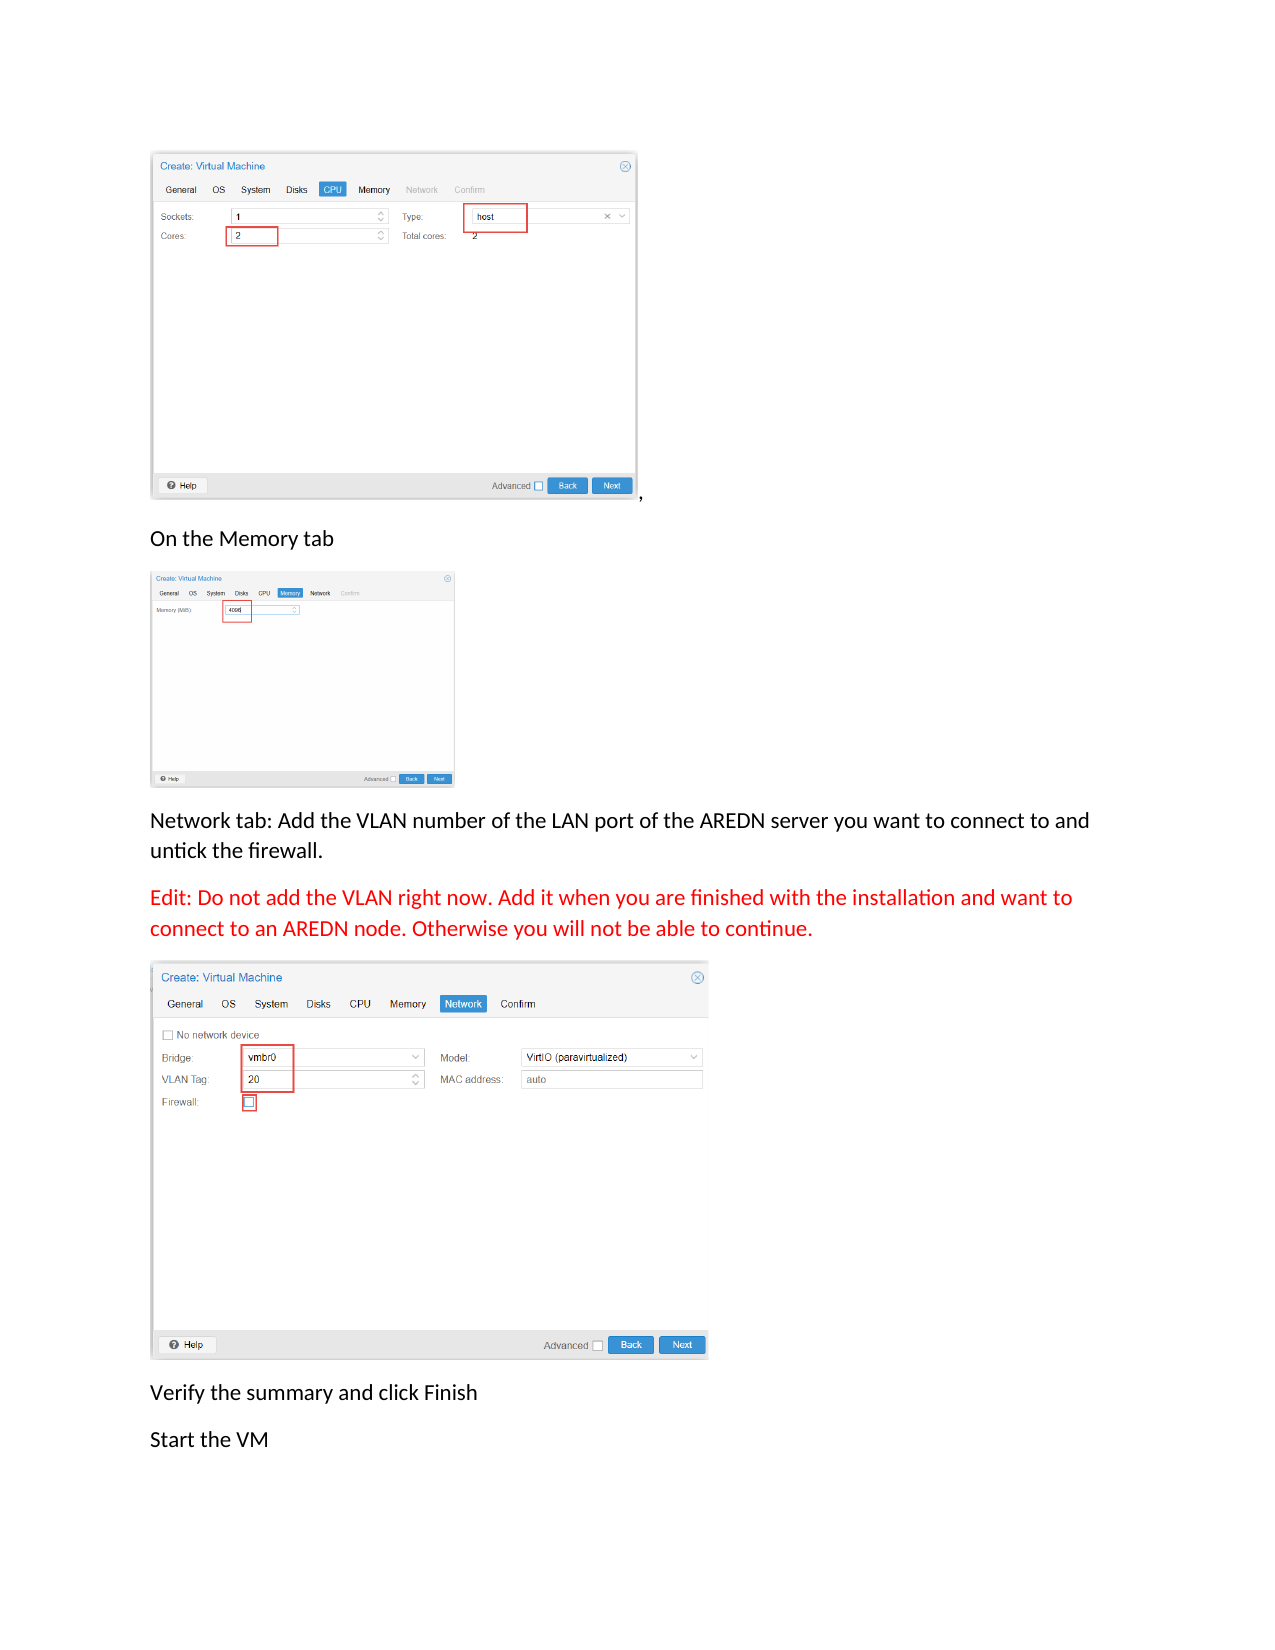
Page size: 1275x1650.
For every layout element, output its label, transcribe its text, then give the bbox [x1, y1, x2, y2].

text Edit: Do not add the VLAN right now. Add it when you are finished with the installation and want to connect to an AREDN node. Otherwise you will not be able to continue. [150, 883, 1125, 942]
picture [150, 150, 638, 500]
text Network tab: Add the VLAN number of the LAN port of the AREDN server you want to connect to and untick the firewall. [150, 806, 1125, 865]
text Start the VM [150, 1425, 1125, 1453]
text On the Memory tab [150, 524, 1125, 552]
picture [150, 960, 709, 1360]
picture [150, 571, 455, 788]
text Verify the summary and click Finish [150, 1378, 1125, 1406]
